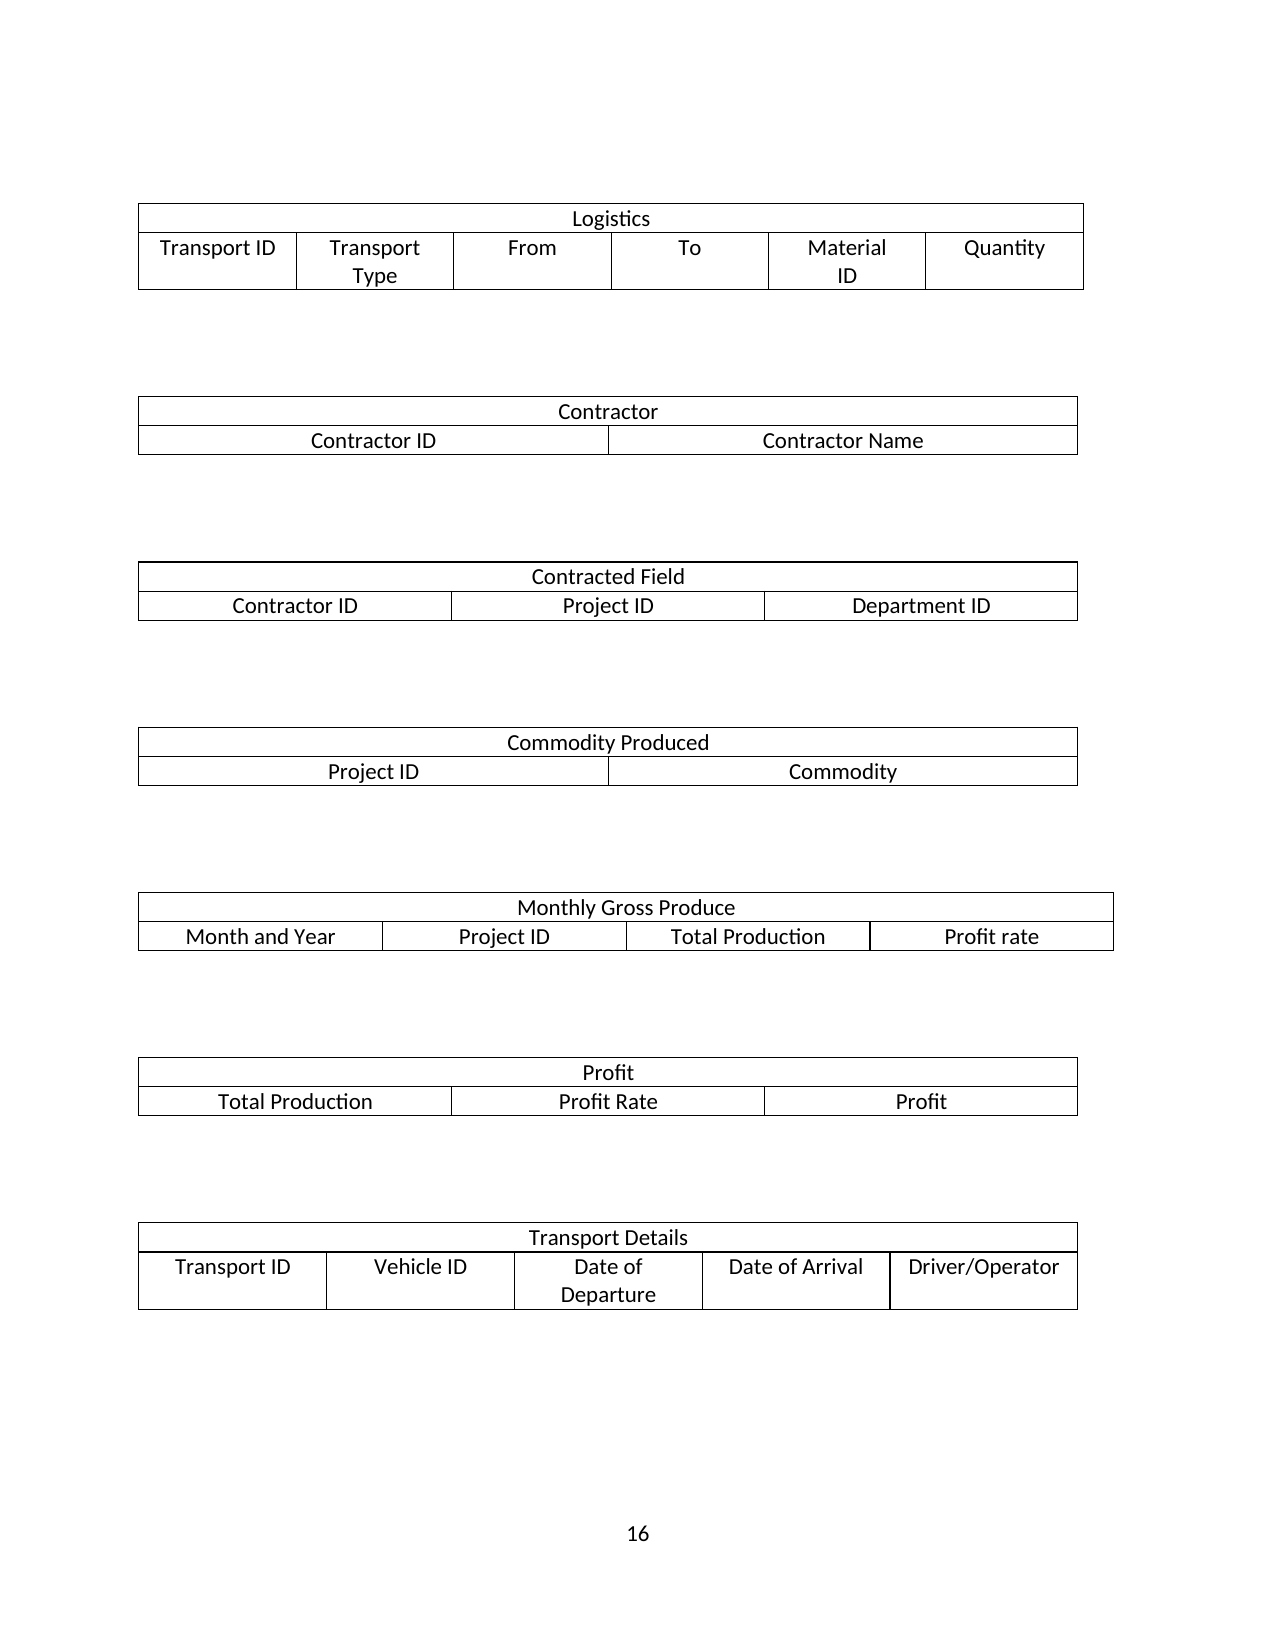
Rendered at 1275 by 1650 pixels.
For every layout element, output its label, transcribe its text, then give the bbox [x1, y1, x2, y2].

table_cell Transport ID [139, 1253, 326, 1308]
table_cell Transport ID [139, 233, 296, 289]
table_header Profit [139, 1058, 1077, 1086]
table_cell Profit Rate [452, 1087, 764, 1115]
table_header Logistics [139, 204, 1083, 232]
table_cell Profit [765, 1087, 1077, 1115]
table_cell Material ID [769, 233, 925, 289]
table_header Contracted Field [139, 563, 1077, 591]
table_cell Project ID [139, 757, 608, 785]
table_header Transport Details [139, 1223, 1077, 1251]
table_cell Profit rate [871, 922, 1113, 950]
table_cell Commodity [609, 757, 1077, 785]
table_cell Contractor ID [139, 426, 608, 454]
table_header Monthly Gross Produce [139, 893, 1113, 921]
table_cell Project ID [383, 922, 626, 950]
table_cell Project ID [452, 592, 764, 619]
table_cell Contractor Name [609, 426, 1077, 454]
table_cell From [454, 233, 611, 289]
table_cell Driver/Operator [891, 1253, 1077, 1308]
table_cell Department ID [765, 592, 1077, 619]
table_cell Quantity [926, 233, 1083, 289]
table_cell Date of Arrival [703, 1253, 889, 1308]
table_cell Transport Type [297, 233, 453, 289]
table_cell Date of Departure [515, 1253, 702, 1308]
table_cell Vehicle ID [327, 1253, 514, 1308]
table_cell Total Production [139, 1087, 451, 1115]
table_cell Total Production [627, 922, 869, 950]
table_header Contractor [139, 397, 1077, 425]
table_cell Month and Year [139, 922, 382, 950]
table_header Commodity Produced [139, 728, 1077, 756]
table_cell Contractor ID [139, 592, 451, 619]
table_cell To [612, 233, 768, 289]
